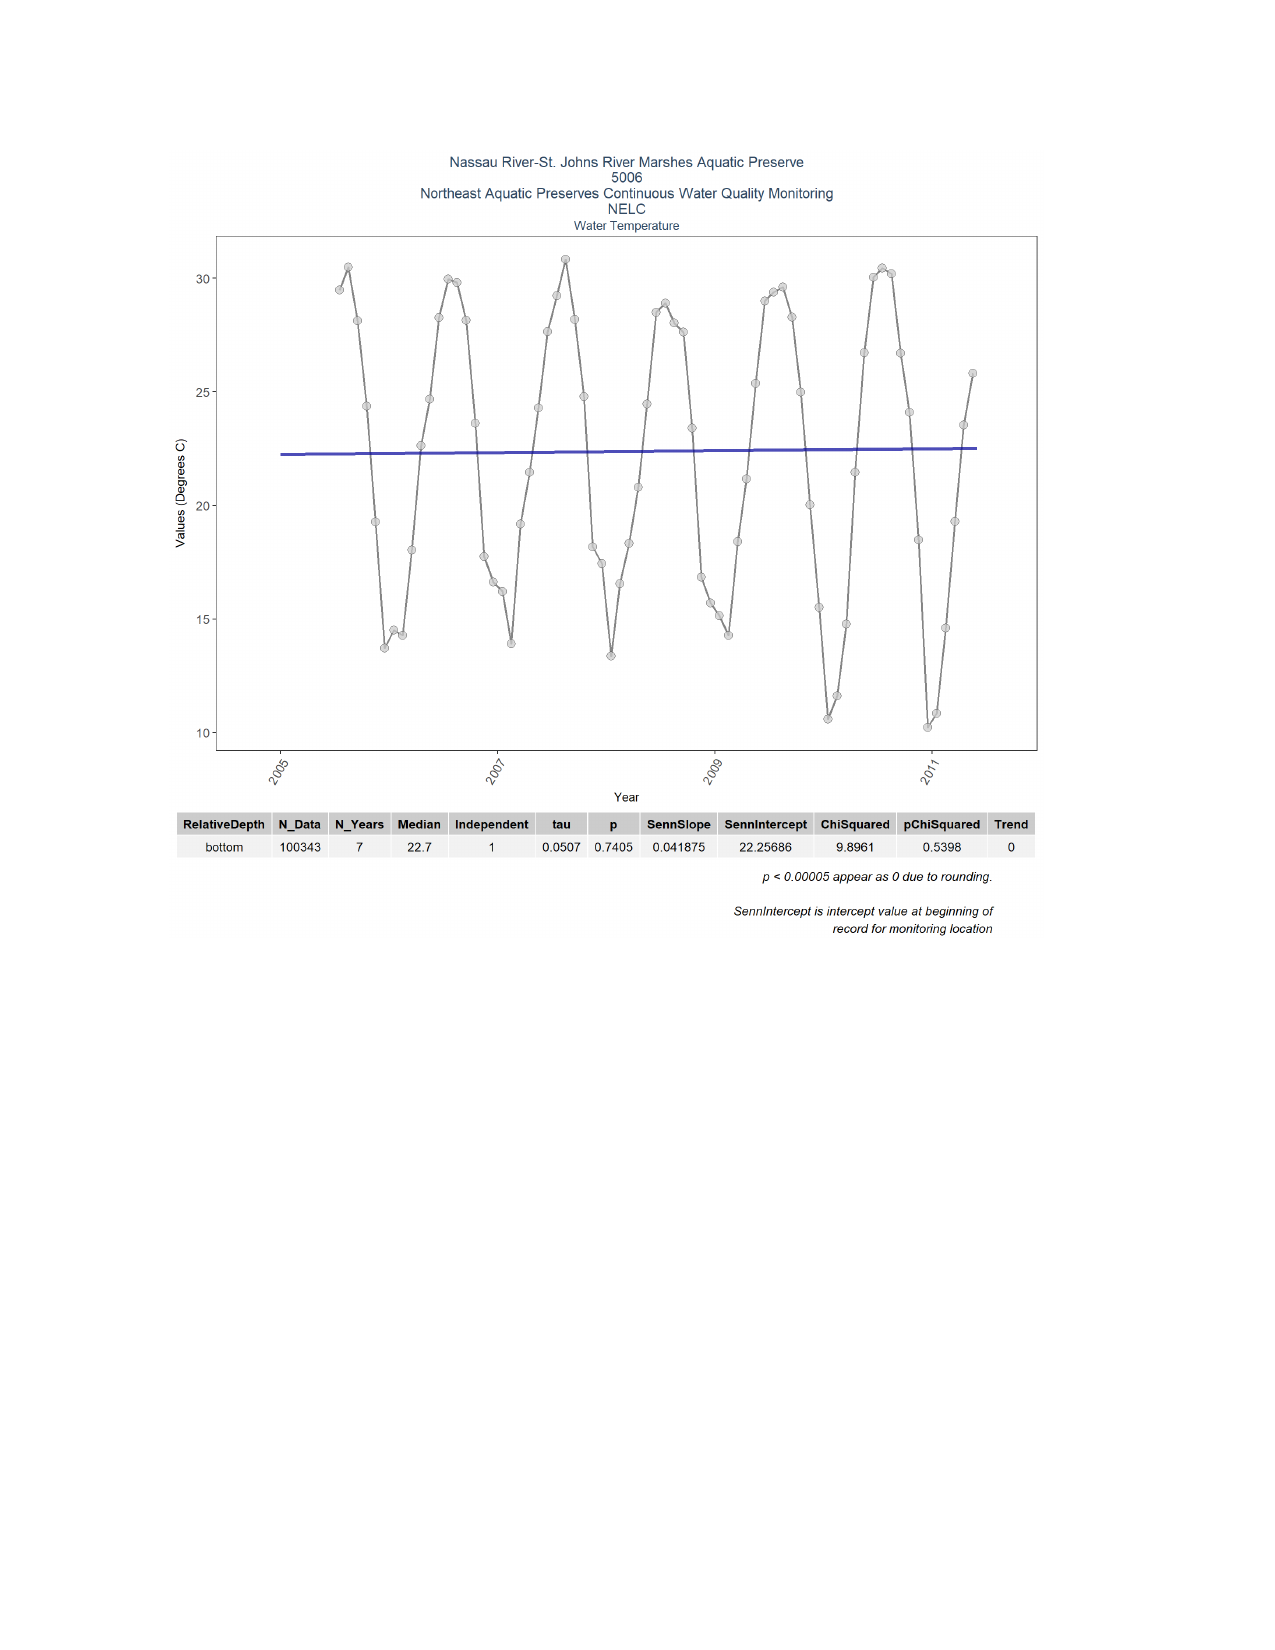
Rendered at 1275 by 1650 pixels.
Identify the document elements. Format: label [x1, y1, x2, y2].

picture [168, 150, 1044, 938]
